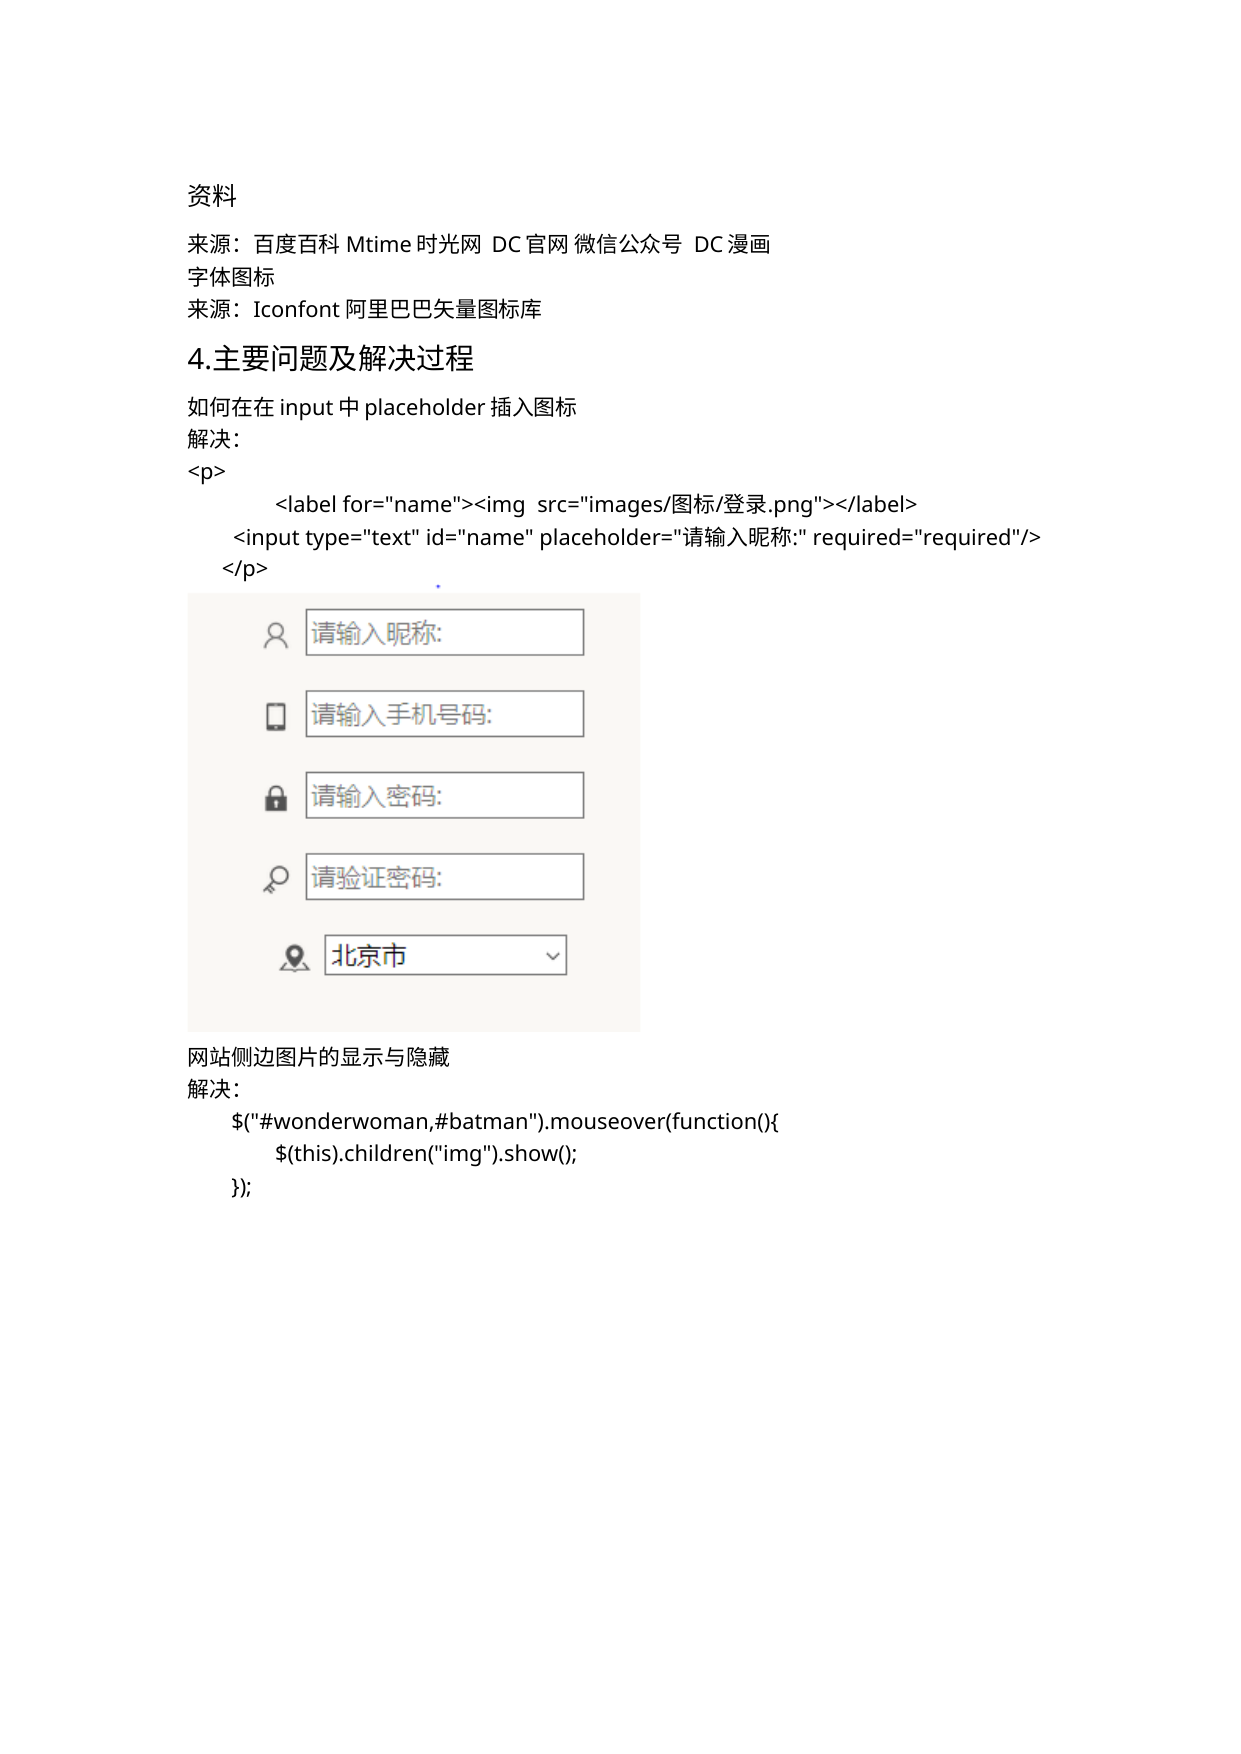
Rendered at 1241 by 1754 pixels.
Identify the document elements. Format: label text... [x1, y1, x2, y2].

text <input type="text" id="name" placeholder="请输入昵称:" required="required"/> [187, 519, 1053, 552]
text $(this).children("img").show(); [187, 1137, 1053, 1169]
text <label for="name"><img src="images/图标/登录.png"></label> [187, 487, 1053, 519]
text $("#wonderwoman,#batman").mouseover(function(){ [187, 1104, 1053, 1137]
text 如何在在input中placeholder插入图标 [187, 389, 1053, 422]
list 来源：百度百科 Mtime时光网 DC官网 微信公众号 DC漫画 [187, 227, 1053, 259]
list 资料 [187, 162, 1053, 227]
list 来源：Iconfont 阿里巴巴矢量图标库 [187, 292, 1053, 324]
text 4.主要问题及解决过程 [187, 324, 1053, 389]
picture [187, 584, 641, 1032]
text 解决： [187, 422, 1053, 454]
text 解决： [187, 1072, 1053, 1104]
text }); [187, 1169, 1053, 1202]
list 字体图标 [187, 259, 1053, 292]
text </p> [187, 552, 1053, 584]
text 网站侧边图片的显示与隐藏 [187, 1039, 1053, 1072]
text <p> [187, 454, 1053, 487]
